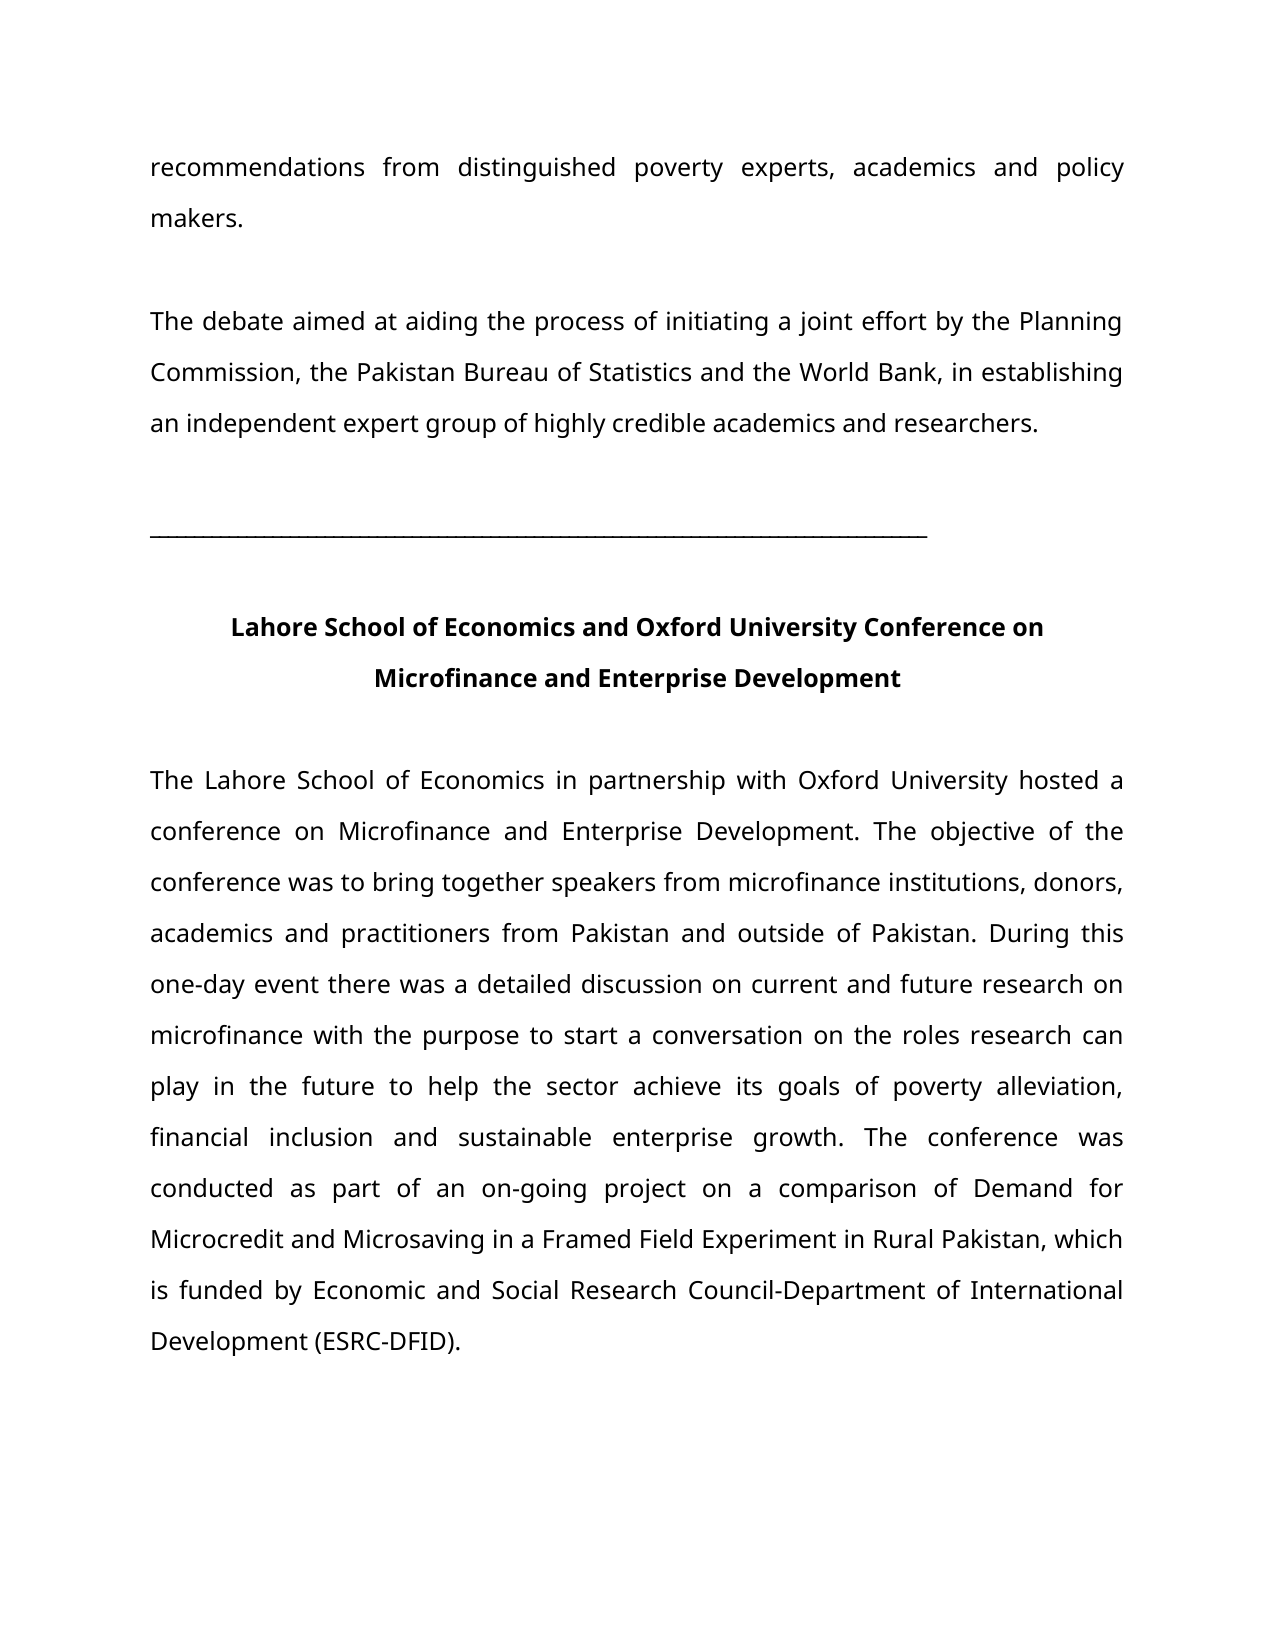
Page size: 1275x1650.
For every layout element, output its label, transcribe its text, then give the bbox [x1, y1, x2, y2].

text The debate aimed at aiding the process of initiating a joint effort by the Planning Commission, the Pakistan Bureau of Statistics and the World Bank, in establishing an independent expert group of highly credible academics and researchers. [150, 303, 1125, 439]
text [150, 150, 1125, 235]
text The Lahore School of Economics in partnership with Oxford University hosted a conference on Microfinance and Enterprise Development. The objective of the conference was to bring together speakers from microfinance institutions, donors, academics and practitioners from Pakistan and outside of Pakistan. During this one-day event there was a detailed discussion on current and future research on microfinance with the purpose to start a conversation on the roles research can play in the future to help the sector achieve its goals of poverty alleviation, financial inclusion and sustainable enterprise growth. The conference was conducted as part of an on-going project on a comparison of Demand for Microcredit and Microsaving in a Framed Field Experiment in Rural Pakistan, which is funded by Economic and Social Research Council-Department of International Development (ESRC-DFID). [150, 762, 1125, 1358]
text Lahore School of Economics and Oxford University Conference on Microfinance and Enterprise Development [150, 609, 1125, 694]
text _________________________________________________________________________________________ [150, 507, 1125, 541]
